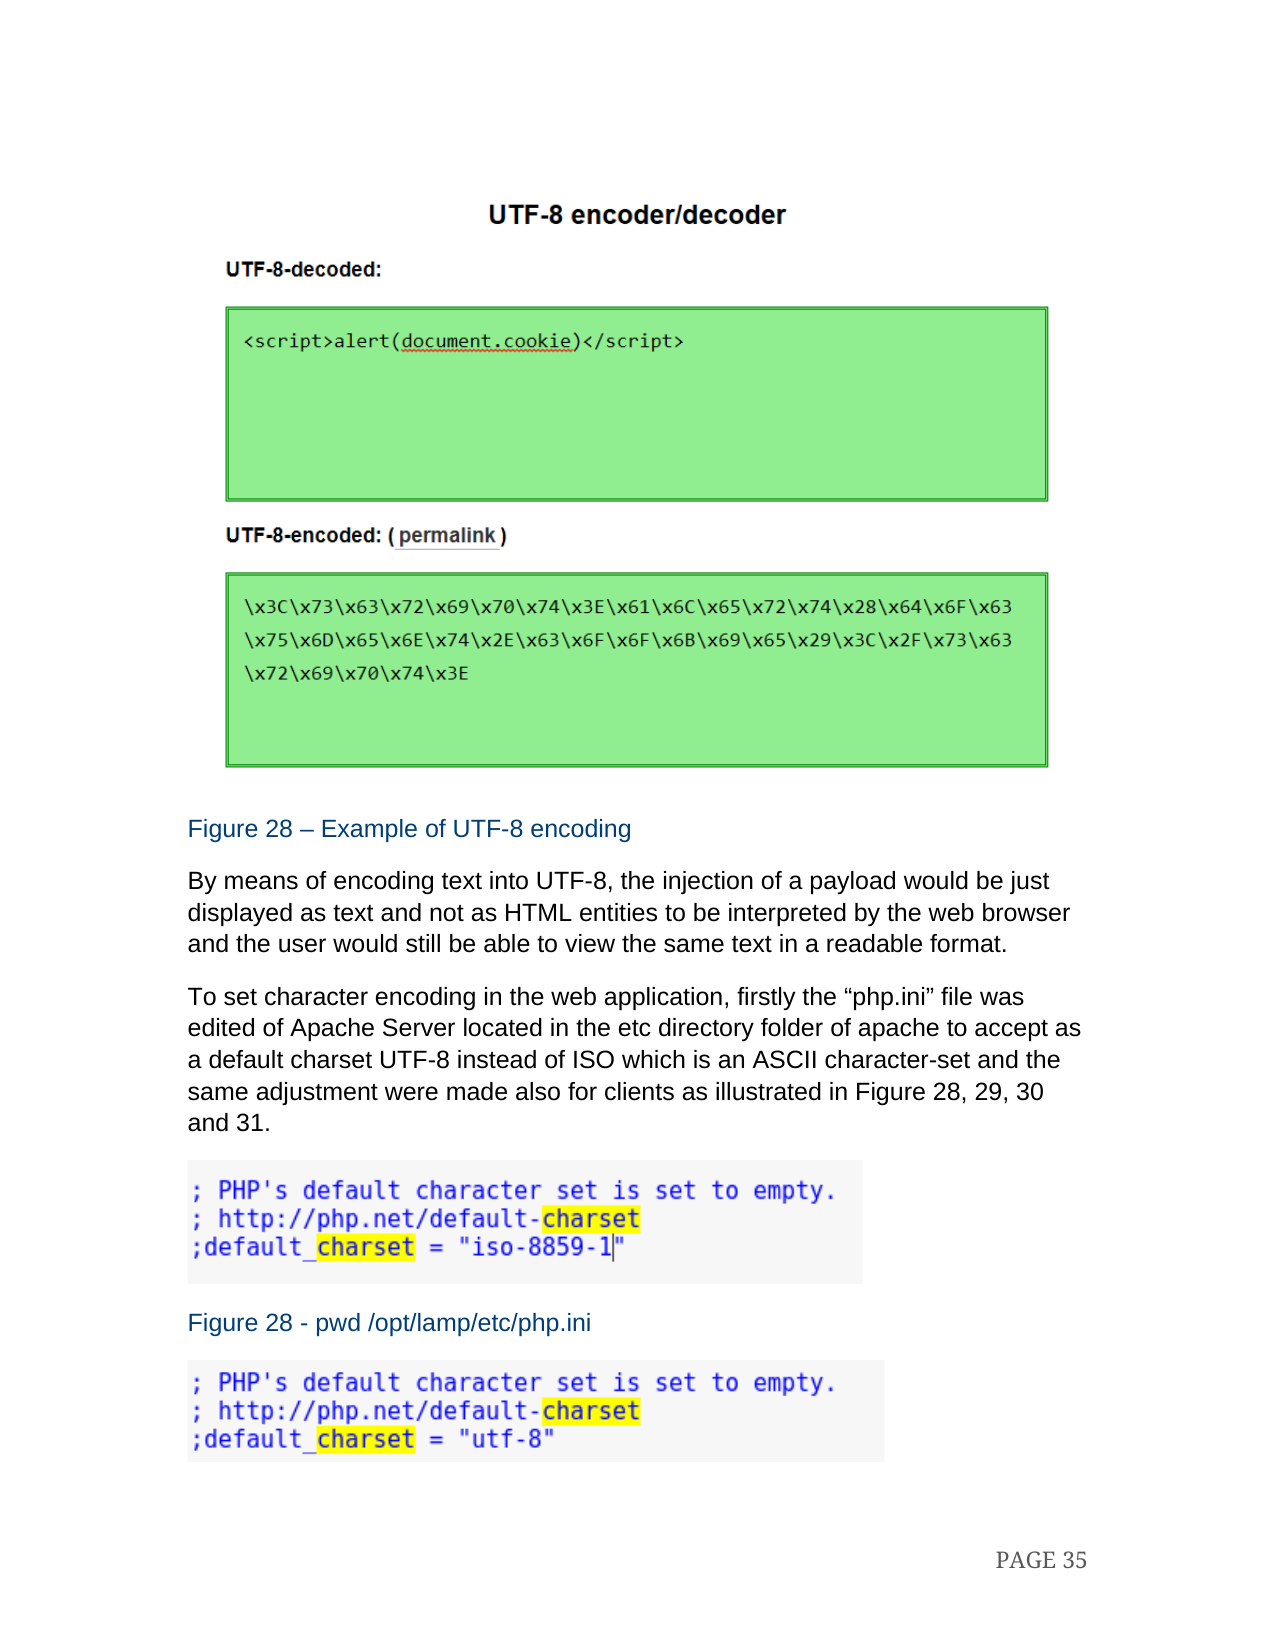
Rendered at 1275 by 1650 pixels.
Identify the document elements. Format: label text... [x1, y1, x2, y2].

text By means of encoding text into UTF-8, the injection of a payload would be just displayed as text and not as HTML entities to be interpreted by the web browser and the user would still be able to view the same text in a readable format. [187, 866, 1087, 958]
text To set character encoding in the web application, firstly the “php.ini” file was edited of Apache Server located in the etc directory folder of apache to accept as a default charset UTF-8 instead of ISO which is an ASCII character-set and the same adjustment were made also for clients as illustrated in Figure 28, 29, 30 and 31. [187, 982, 1087, 1137]
text Figure 28 - pwd /opt/lamp/etc/php.ini [187, 1308, 1087, 1337]
text Figure 28 – Example of UTF-8 encoding [187, 814, 1087, 843]
picture [187, 1360, 885, 1462]
picture [187, 1160, 863, 1284]
picture [187, 180, 1088, 790]
